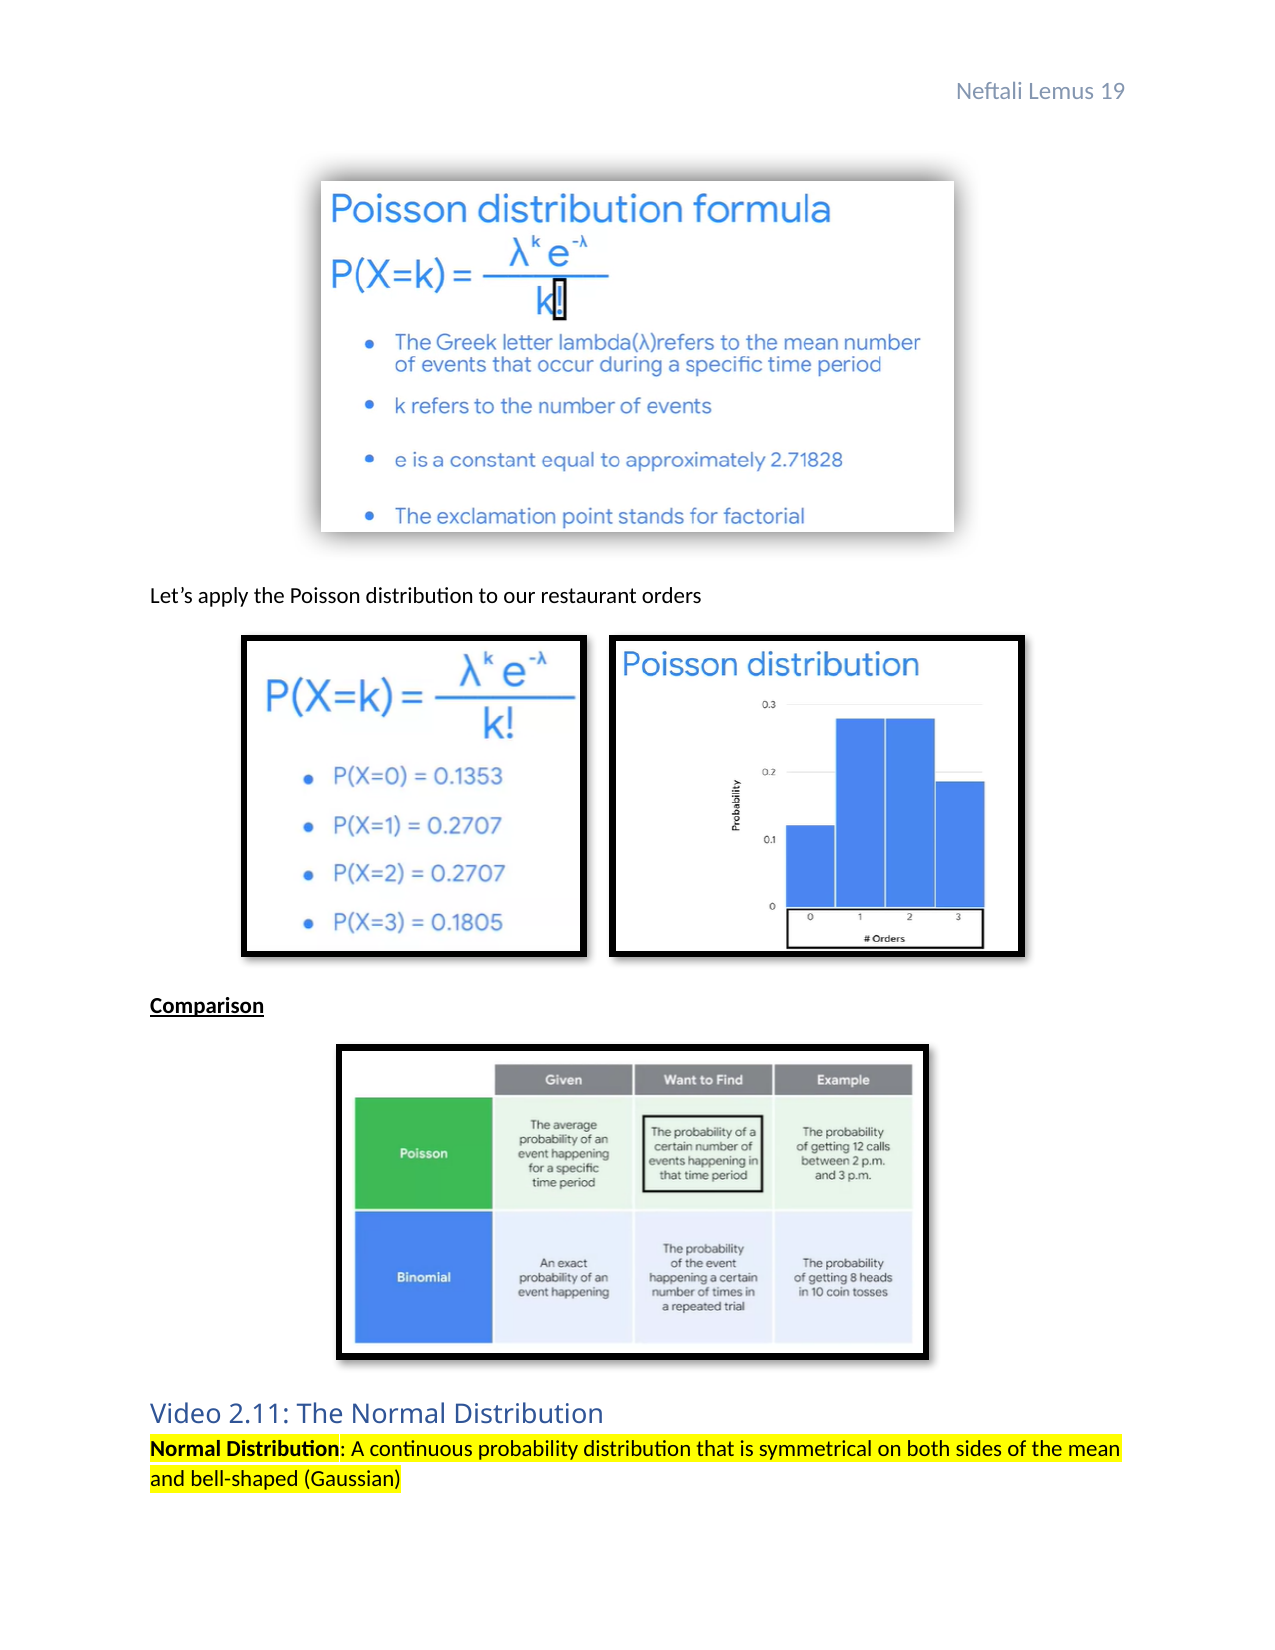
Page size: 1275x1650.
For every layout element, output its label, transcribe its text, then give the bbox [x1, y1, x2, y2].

text Normal Distribution: A continuous probability distribution that is symmetrical on both sides of the mean and bell-shaped (Gaussian) [150, 1434, 1125, 1493]
picture [321, 181, 954, 532]
text Comparison [150, 991, 1125, 1019]
text Let’s apply the Poisson distribution to our restaurant orders [150, 581, 1125, 609]
subtitle Video 2.11: The Normal Distribution [150, 1394, 1125, 1431]
picture [342, 1051, 923, 1353]
picture [616, 641, 1018, 951]
picture [247, 641, 580, 951]
